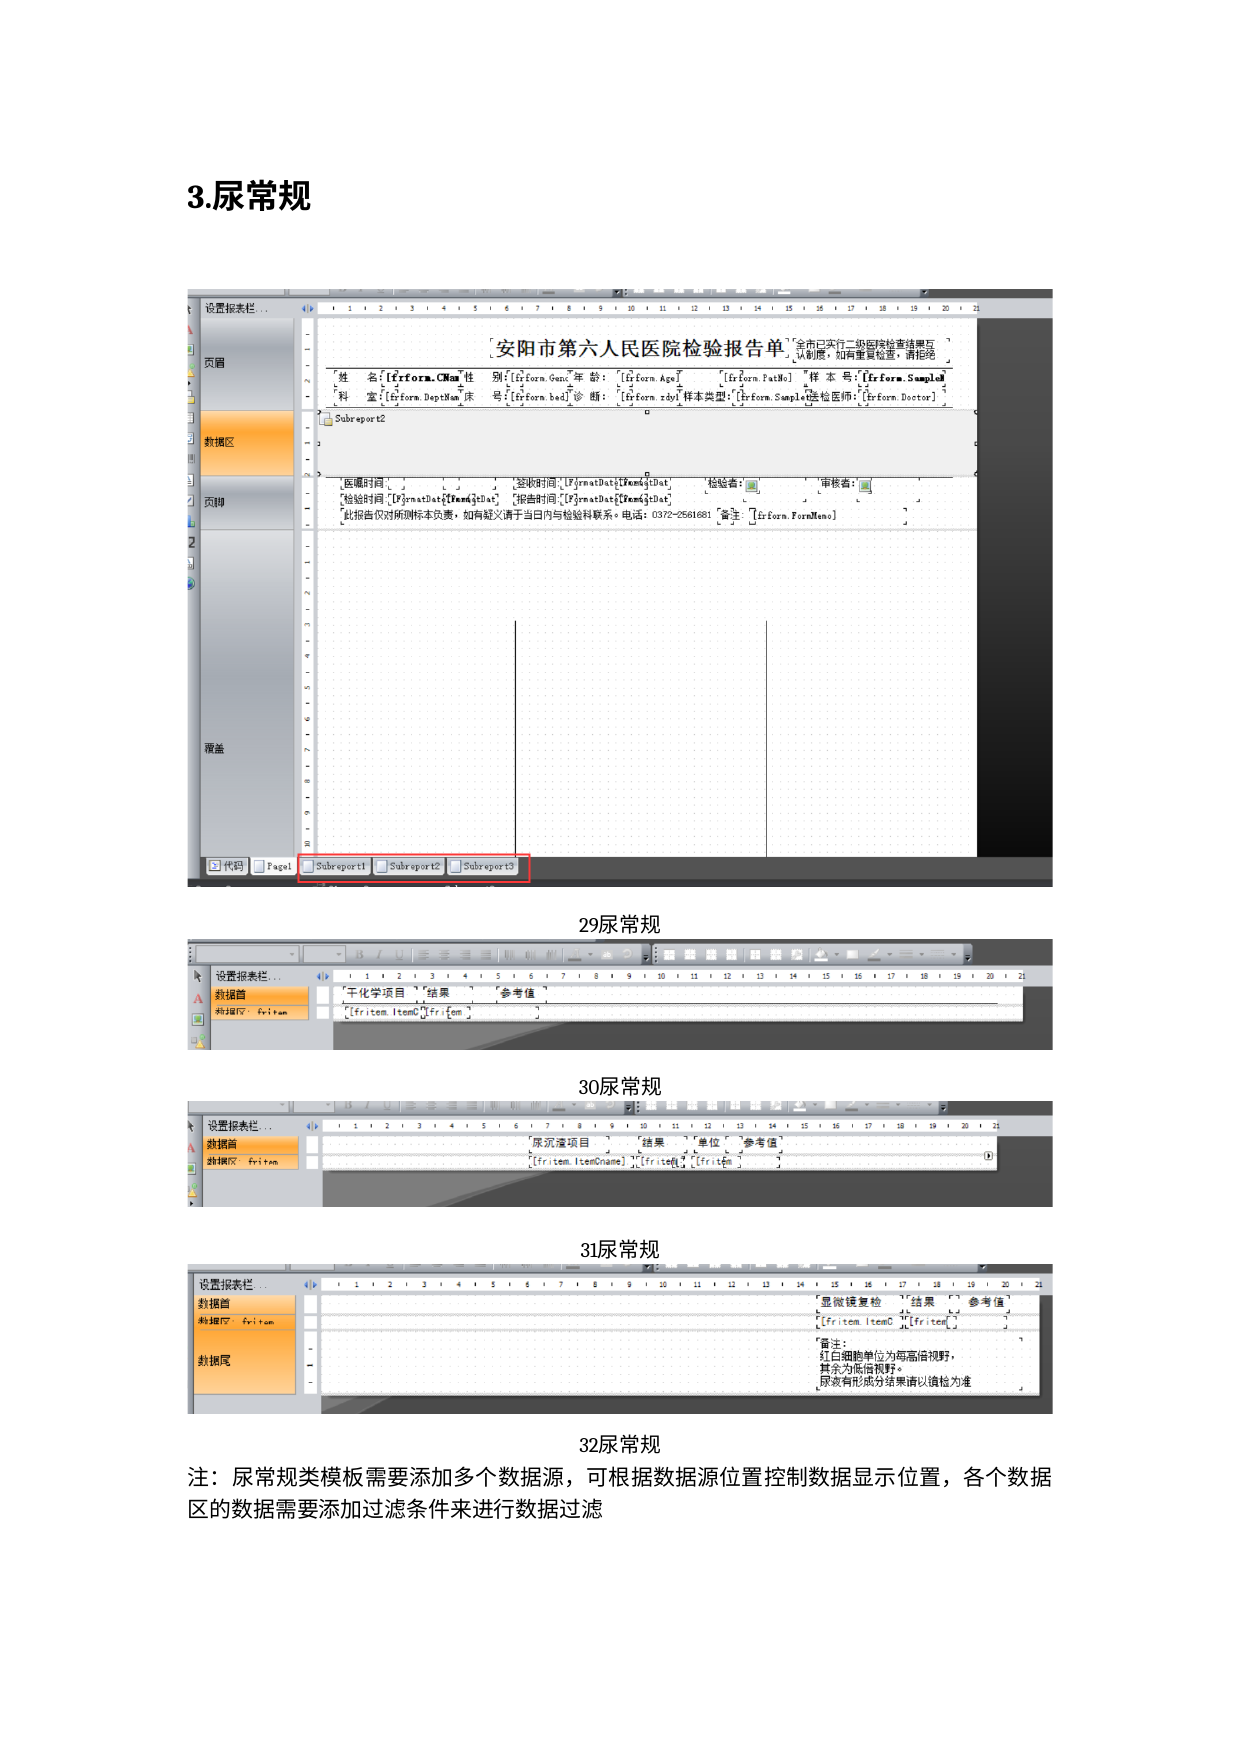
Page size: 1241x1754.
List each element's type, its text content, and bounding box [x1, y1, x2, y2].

picture [187, 939, 1053, 1050]
picture [187, 289, 1053, 887]
picture [187, 1264, 1053, 1414]
text 29尿常规 [187, 907, 1053, 939]
text 32尿常规 [187, 1427, 1053, 1459]
subtitle 3.尿常规 [187, 162, 1053, 227]
text 注：尿常规类模板需要添加多个数据源，可根据数据源位置控制数据显示位置，各个数据区的数据需要添加过滤条件来进行数据过滤 [187, 1459, 1053, 1524]
text 31尿常规 [187, 1232, 1053, 1264]
picture [187, 1101, 1053, 1207]
text 30尿常规 [187, 1069, 1053, 1101]
